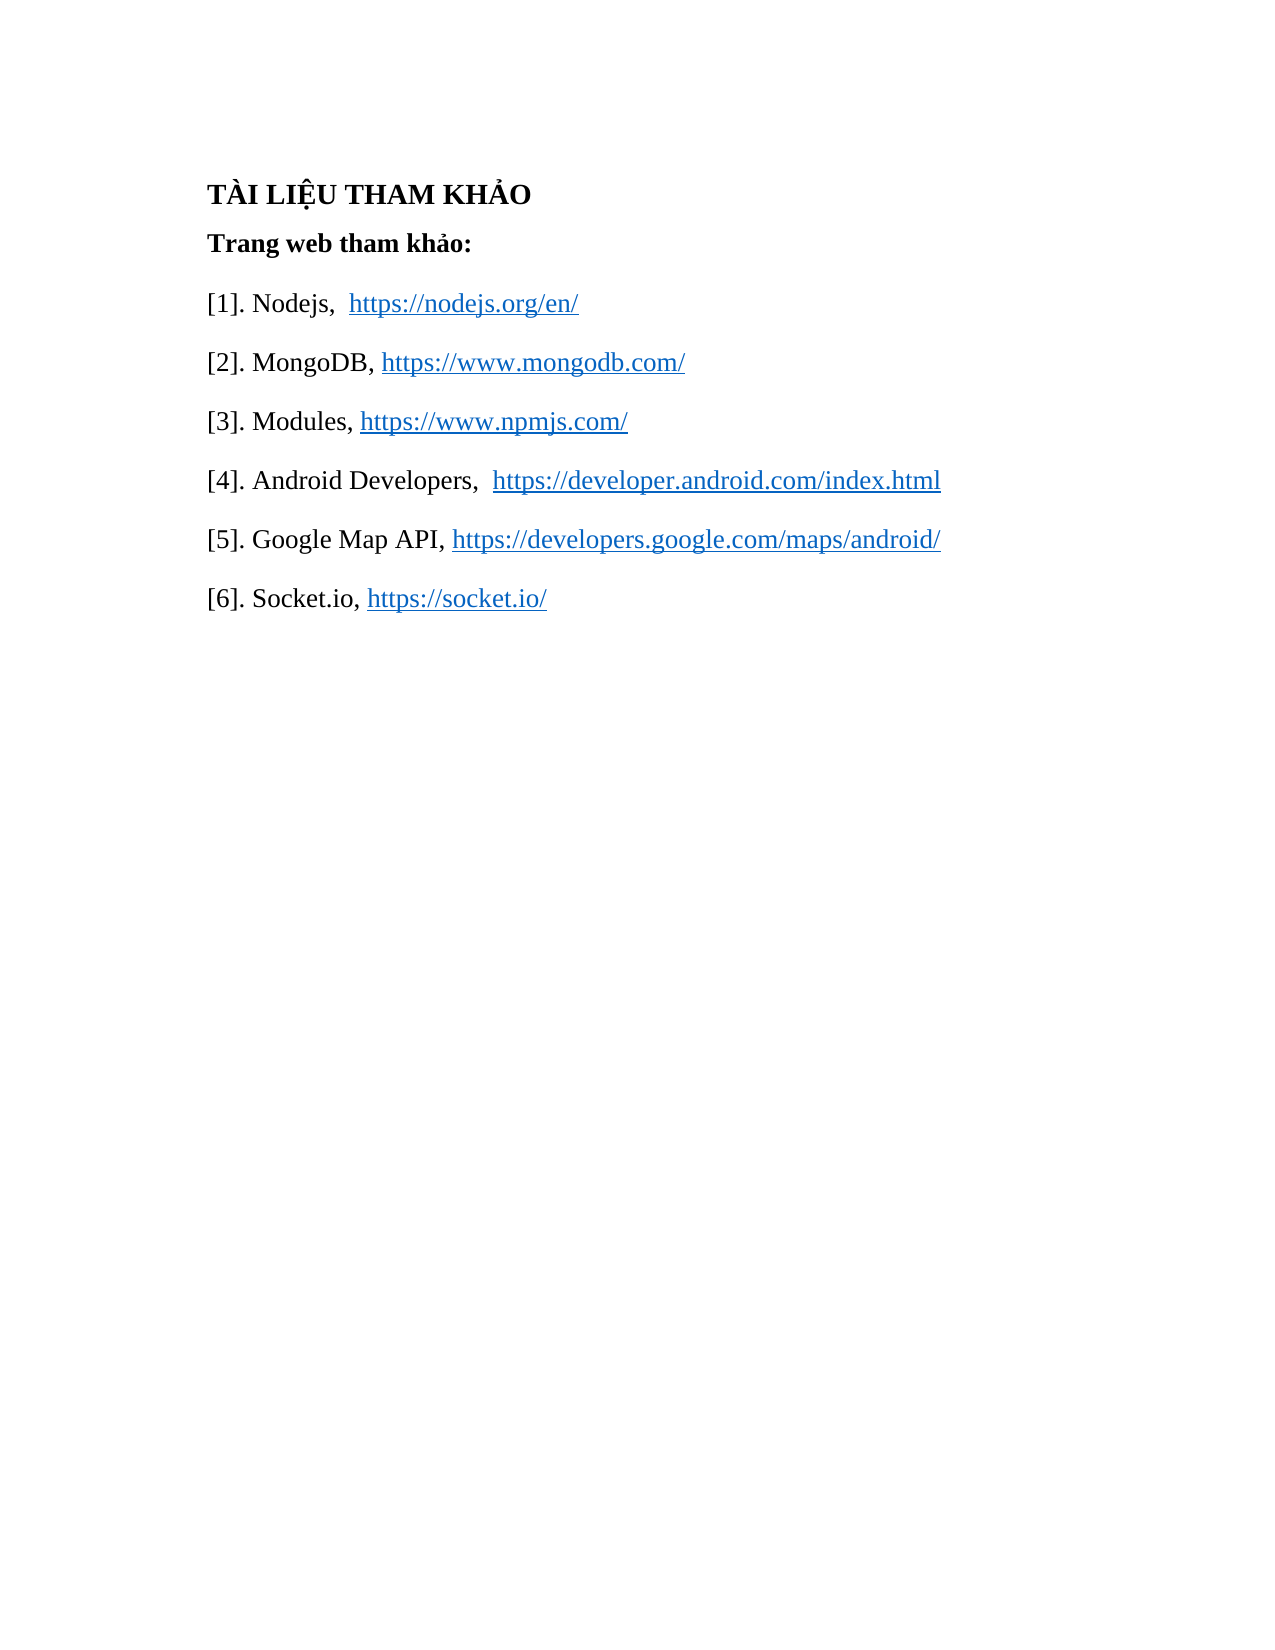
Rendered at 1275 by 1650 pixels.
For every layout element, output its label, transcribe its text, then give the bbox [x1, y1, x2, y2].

text [6]. Socket.io, https://socket.io/ [207, 582, 1157, 614]
text [1]. Nodejs, https://nodejs.org/en/ [207, 287, 1157, 318]
text [3]. Modules, https://www.npmjs.com/ [207, 405, 1157, 436]
text [5]. Google Map API, https://developers.google.com/maps/android/ [207, 523, 1157, 554]
text Trang web tham khảo: [207, 227, 1157, 259]
text [4]. Android Developers, https://developer.android.com/index.html [207, 464, 1157, 495]
subtitle TÀI LIỆU THAM KHẢO [207, 177, 1157, 211]
text [2]. MongoDB, https://www.mongodb.com/ [207, 346, 1157, 377]
